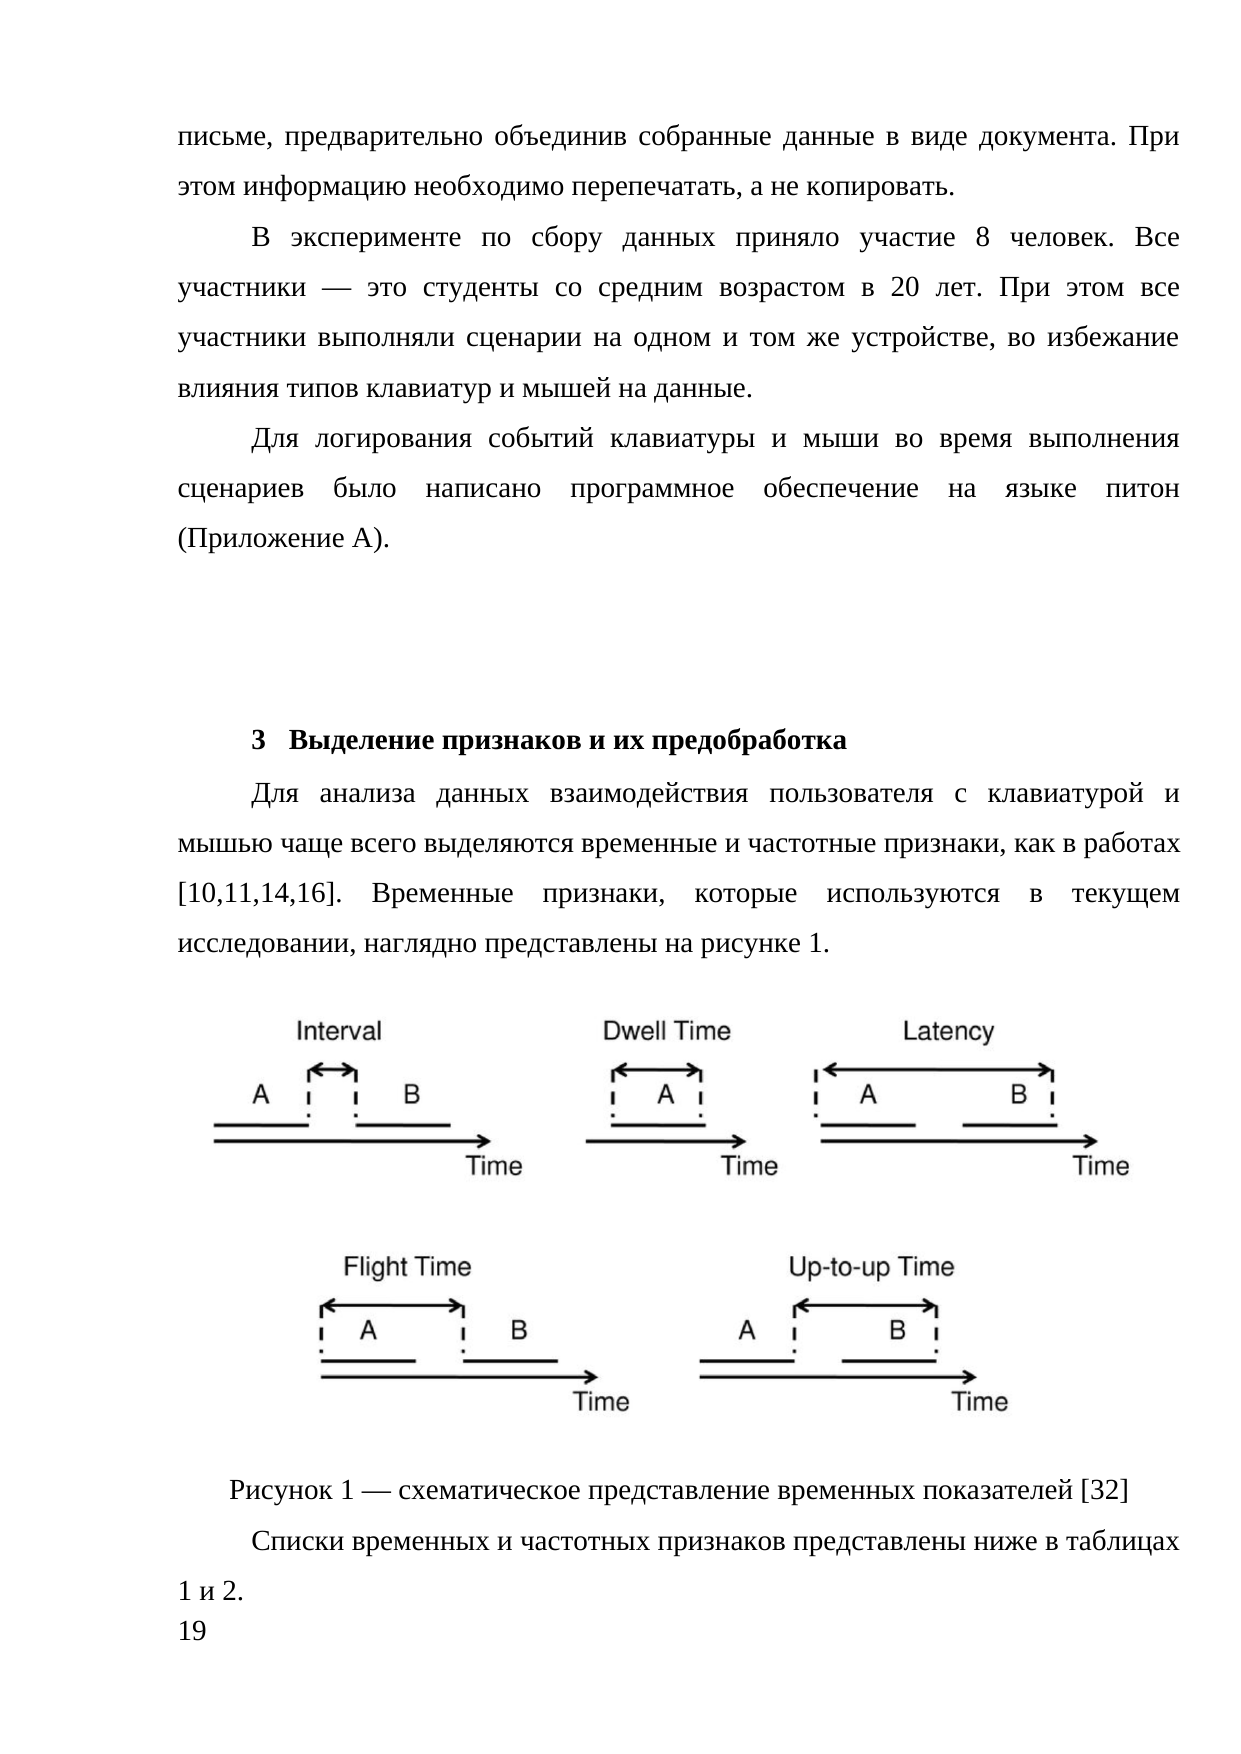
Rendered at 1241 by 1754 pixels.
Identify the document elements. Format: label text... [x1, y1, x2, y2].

picture [177, 976, 1181, 1459]
subtitle Выделение признаков и их предобработка [251, 722, 1181, 755]
text Для анализа данных взаимодействия пользователя с клавиатурой и мышью чаще всего выделяются временные и частотные признаки, как в работах [10,11,14,16]. Временные признаки, которые используются в текущем исследовании, наглядно представлены на рисунке 1. [177, 775, 1181, 959]
text Для логирования событий клавиатуры и мыши во время выполнения сценариев было написано программное обеспечение на языке питон (Приложение А). [177, 420, 1181, 554]
text В эксперименте по сбору данных приняло участие 8 человек. Все участники — это студенты со средним возрастом в 20 лет. При этом все участники выполняли сценарии на одном и том же устройстве, во избежание влияния типов клавиатур и мышей на данные. [177, 219, 1181, 403]
text Рисунок 1 — схематическое представление временных показателей [32] [177, 1472, 1181, 1506]
text Списки временных и частотных признаков представлены ниже в таблицах 1 и 2. [177, 1523, 1181, 1607]
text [177, 118, 1181, 202]
